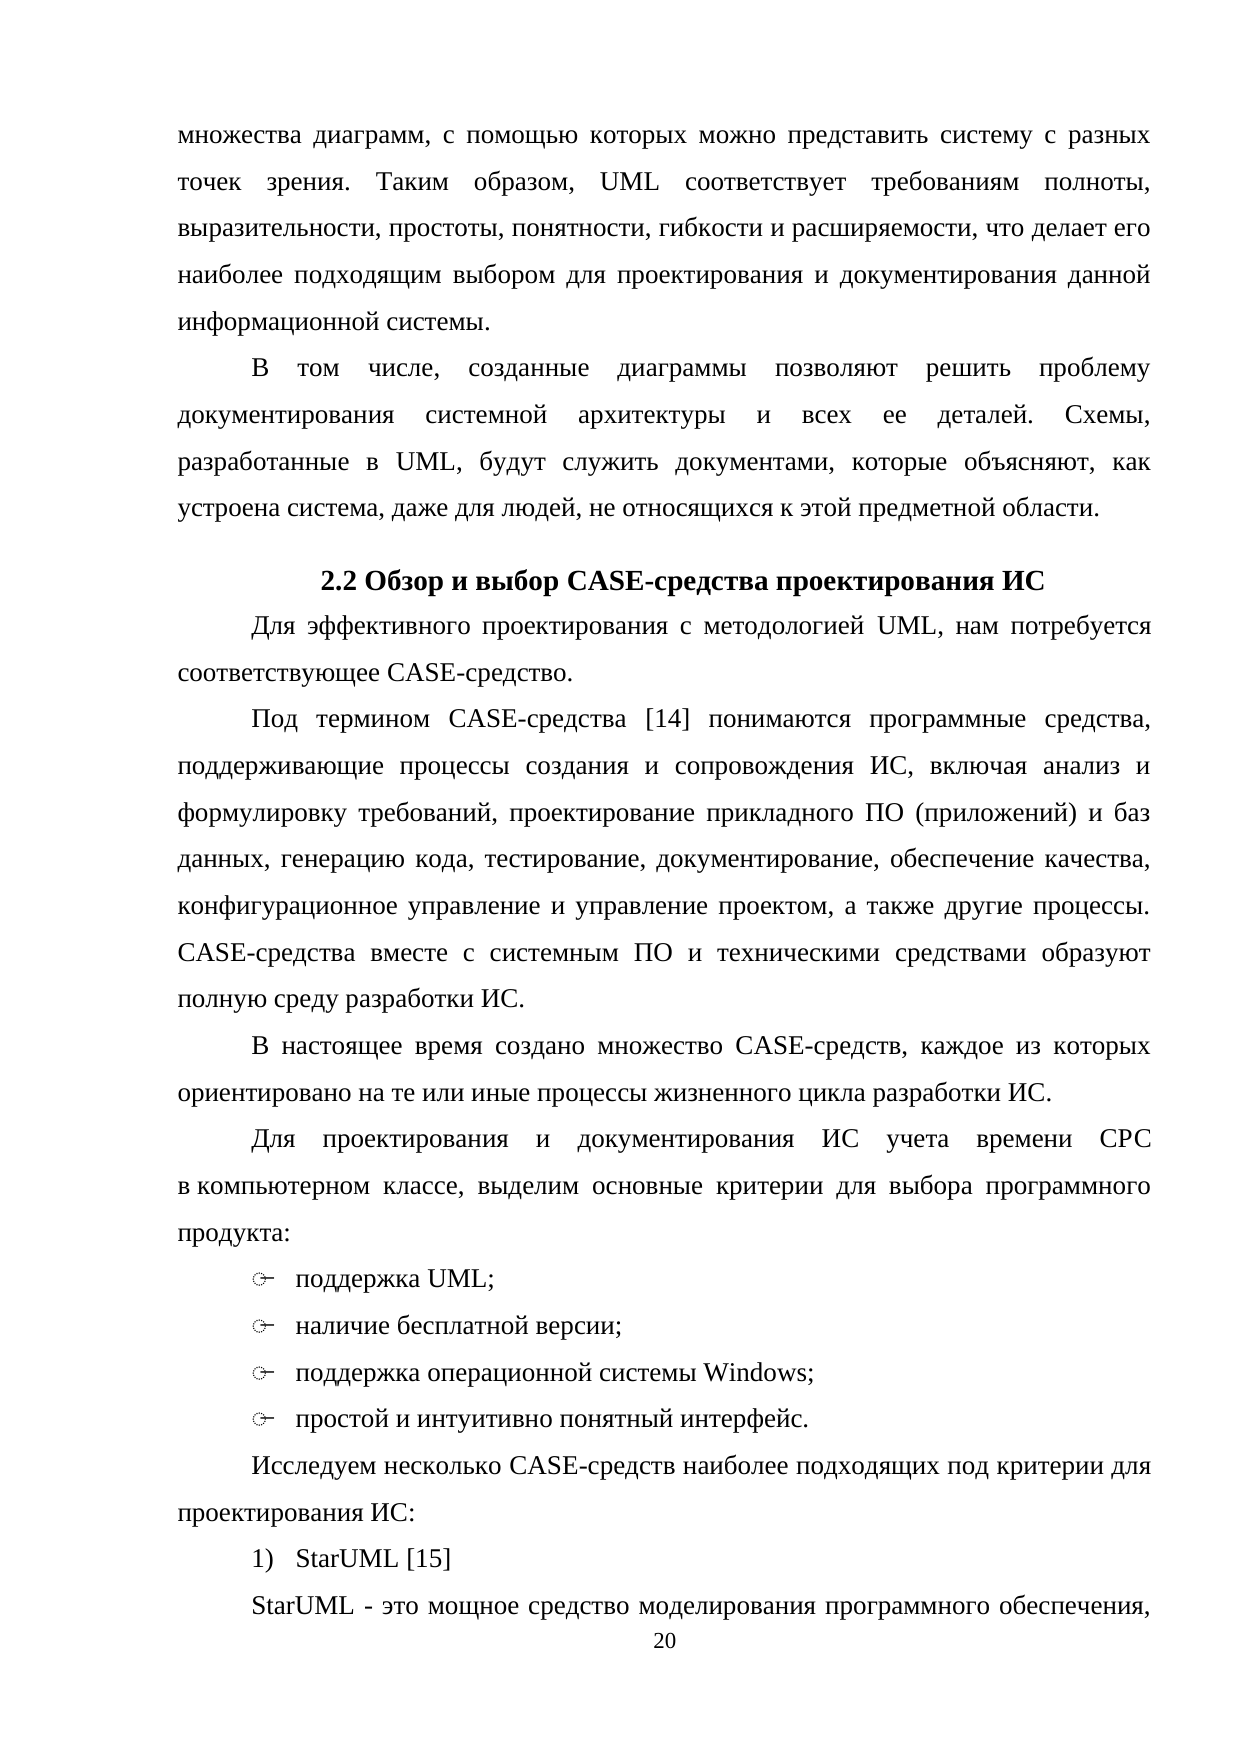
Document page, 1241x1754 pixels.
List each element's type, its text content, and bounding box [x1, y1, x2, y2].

list поддержка операционной системы Windows; [251, 1356, 1152, 1387]
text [177, 118, 1152, 336]
list наличие бесплатной версии; [251, 1309, 1152, 1340]
text Исследуем несколько CASE-средств наиболее подходящих под критерии для проектирования ИС: [177, 1449, 1152, 1527]
text Для проектирования и документирования ИС учета времени СРC в компьютерном классе, выделим основные критерии для выбора программного продукта: [177, 1122, 1152, 1247]
list StarUML [15] [251, 1542, 1152, 1574]
text В том числе, созданные диаграммы позволяют решить проблему документирования системной архитектуры и всех ее деталей. Схемы, разработанные в UML, будут служить документами, которые объясняют, как устроена система, даже для людей, не относящихся к этой предметной области. [177, 351, 1152, 523]
list Обзор и выбор CASE-средства проектирования ИС [215, 563, 1152, 597]
list простой и интуитивно понятный интерфейс. [251, 1402, 1152, 1434]
list поддержка UML; [251, 1262, 1152, 1294]
text Под термином CASE-средства [14] понимаются программные средства, поддерживающие процессы создания и сопровождения ИС, включая анализ и формулировку требований, проектирование прикладного ПО (приложений) и баз данных, генерацию кода, тестирование, документирование, обеспечение качества, конфигурационное управление и управление проектом, а также другие процессы. CASE-средства вместе с системным ПО и техническими средствами образуют полную среду разработки ИС. [177, 702, 1152, 1014]
text Для эффективного проектирования с методологией UML, нам потребуется соответствующее CASE-средство. [177, 609, 1152, 687]
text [177, 1589, 1152, 1620]
text В настоящее время создано множество CASE-средств, каждое из которых ориентировано на те или иные процессы жизненного цикла разработки ИС. [177, 1029, 1152, 1107]
